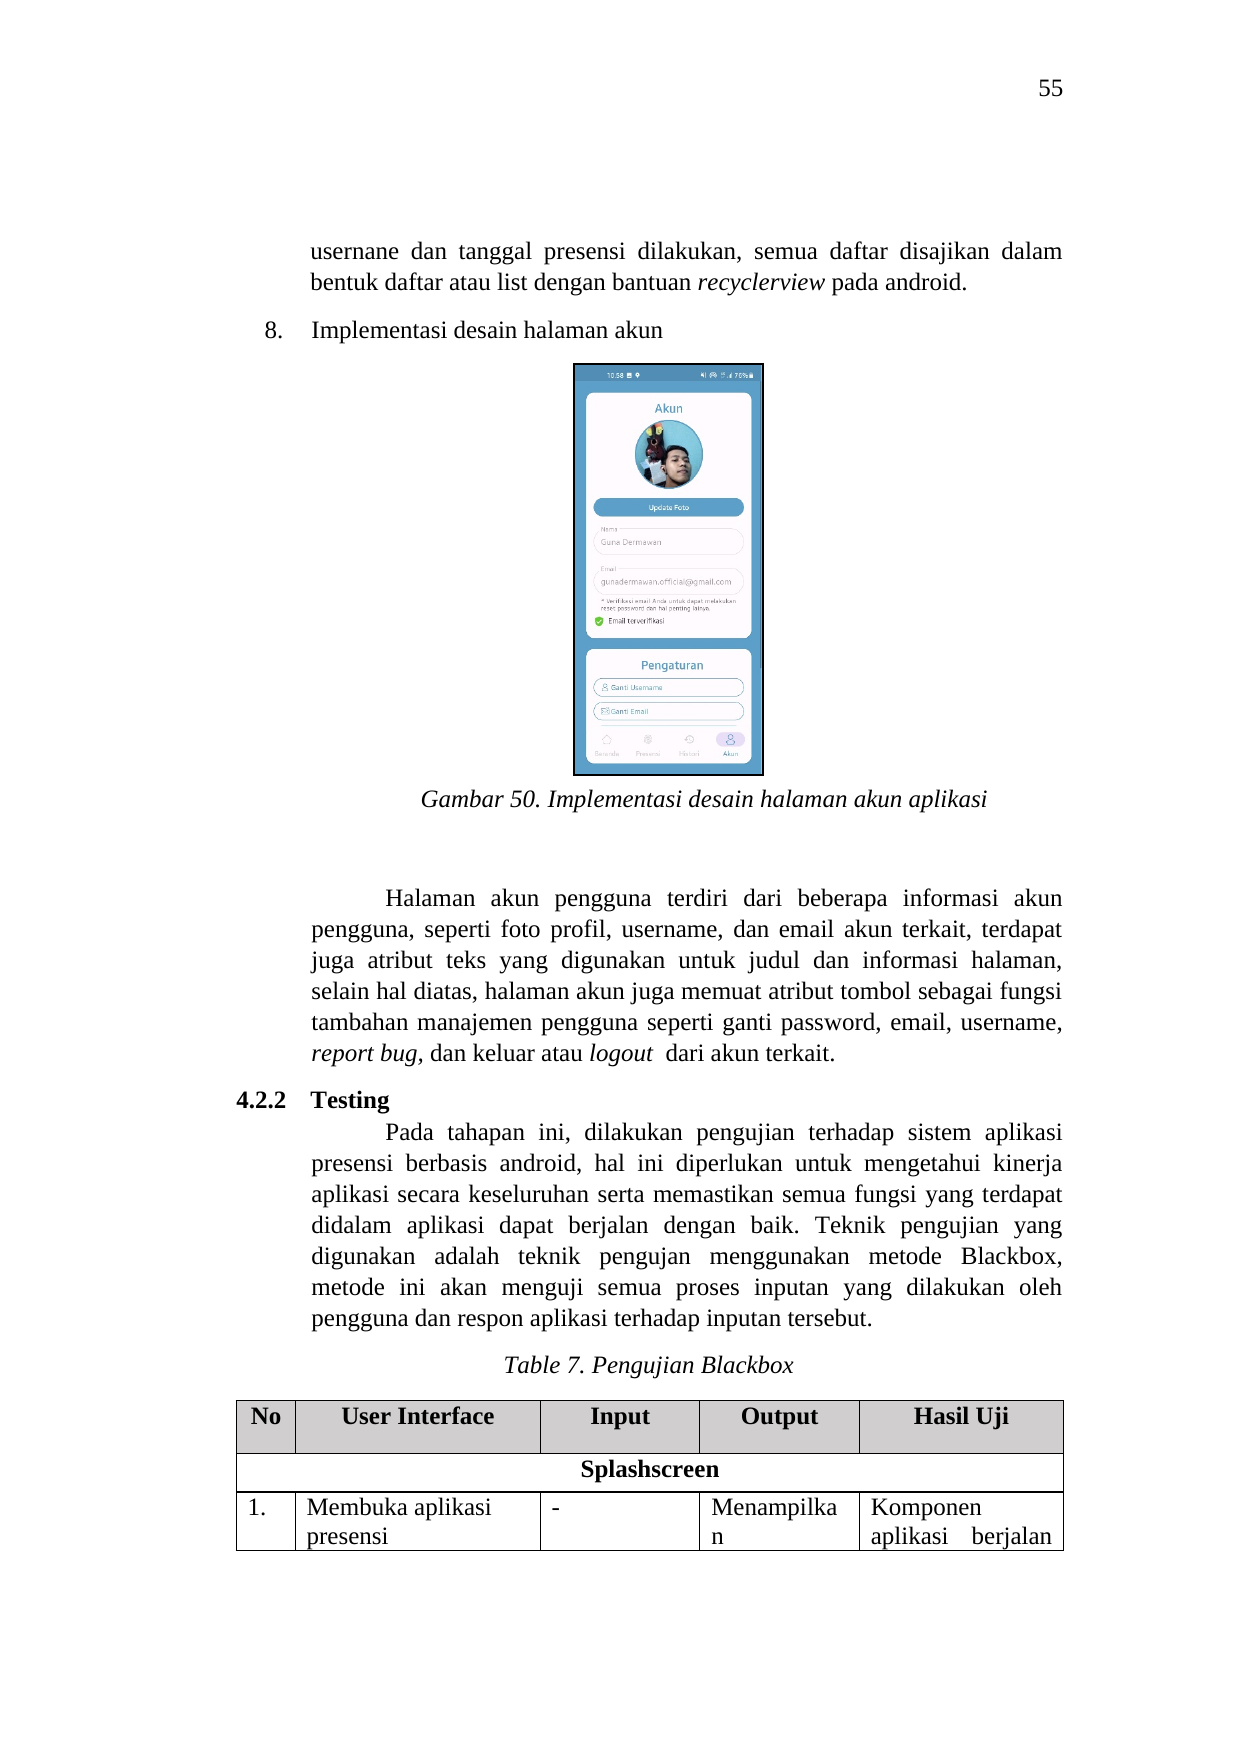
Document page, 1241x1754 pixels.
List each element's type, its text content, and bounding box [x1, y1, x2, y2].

table_cell Splashscreen [237, 1454, 1063, 1491]
table_header User Interface [296, 1401, 540, 1453]
picture [575, 365, 762, 774]
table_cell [700, 1493, 859, 1550]
table_header Output [700, 1401, 859, 1453]
subtitle Implementasi desain halaman akun [274, 315, 1063, 344]
subtitle Testing [236, 1086, 1063, 1114]
table_cell - [541, 1493, 699, 1550]
table_header Input [541, 1401, 699, 1453]
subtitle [310, 236, 1063, 296]
table_header Hasil Uji [860, 1401, 1063, 1453]
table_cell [860, 1493, 1063, 1550]
subtitle Pada tahapan ini, dilakukan pengujian terhadap sistem aplikasi presensi berbasis android, hal ini diperlukan untuk mengetahui kinerja aplikasi secara keseluruhan serta memastikan semua fungsi yang terdapat didalam aplikasi dapat berjalan dengan baik. Teknik pengujian yang digunakan adalah teknik pengujan menggunakan metode Blackbox, metode ini akan menguji semua proses inputan yang dilakukan oleh pengguna dan respon aplikasi terhadap inputan tersebut. [311, 1117, 1063, 1332]
table_cell 1. [237, 1493, 295, 1550]
table_header No [237, 1401, 295, 1453]
text Table 7. Pengujian Blackbox [236, 1351, 1063, 1379]
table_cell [296, 1493, 540, 1550]
subtitle Halaman akun pengguna terdiri dari beberapa informasi akun pengguna, seperti foto profil, username, dan email akun terkait, terdapat juga atribut teks yang digunakan untuk judul dan informasi halaman, selain hal diatas, halaman akun juga memuat atribut tombol sebagai fungsi tambahan manajemen pengguna seperti ganti password, email, username, report bug, dan keluar atau logout dari akun terkait. [311, 883, 1063, 1067]
